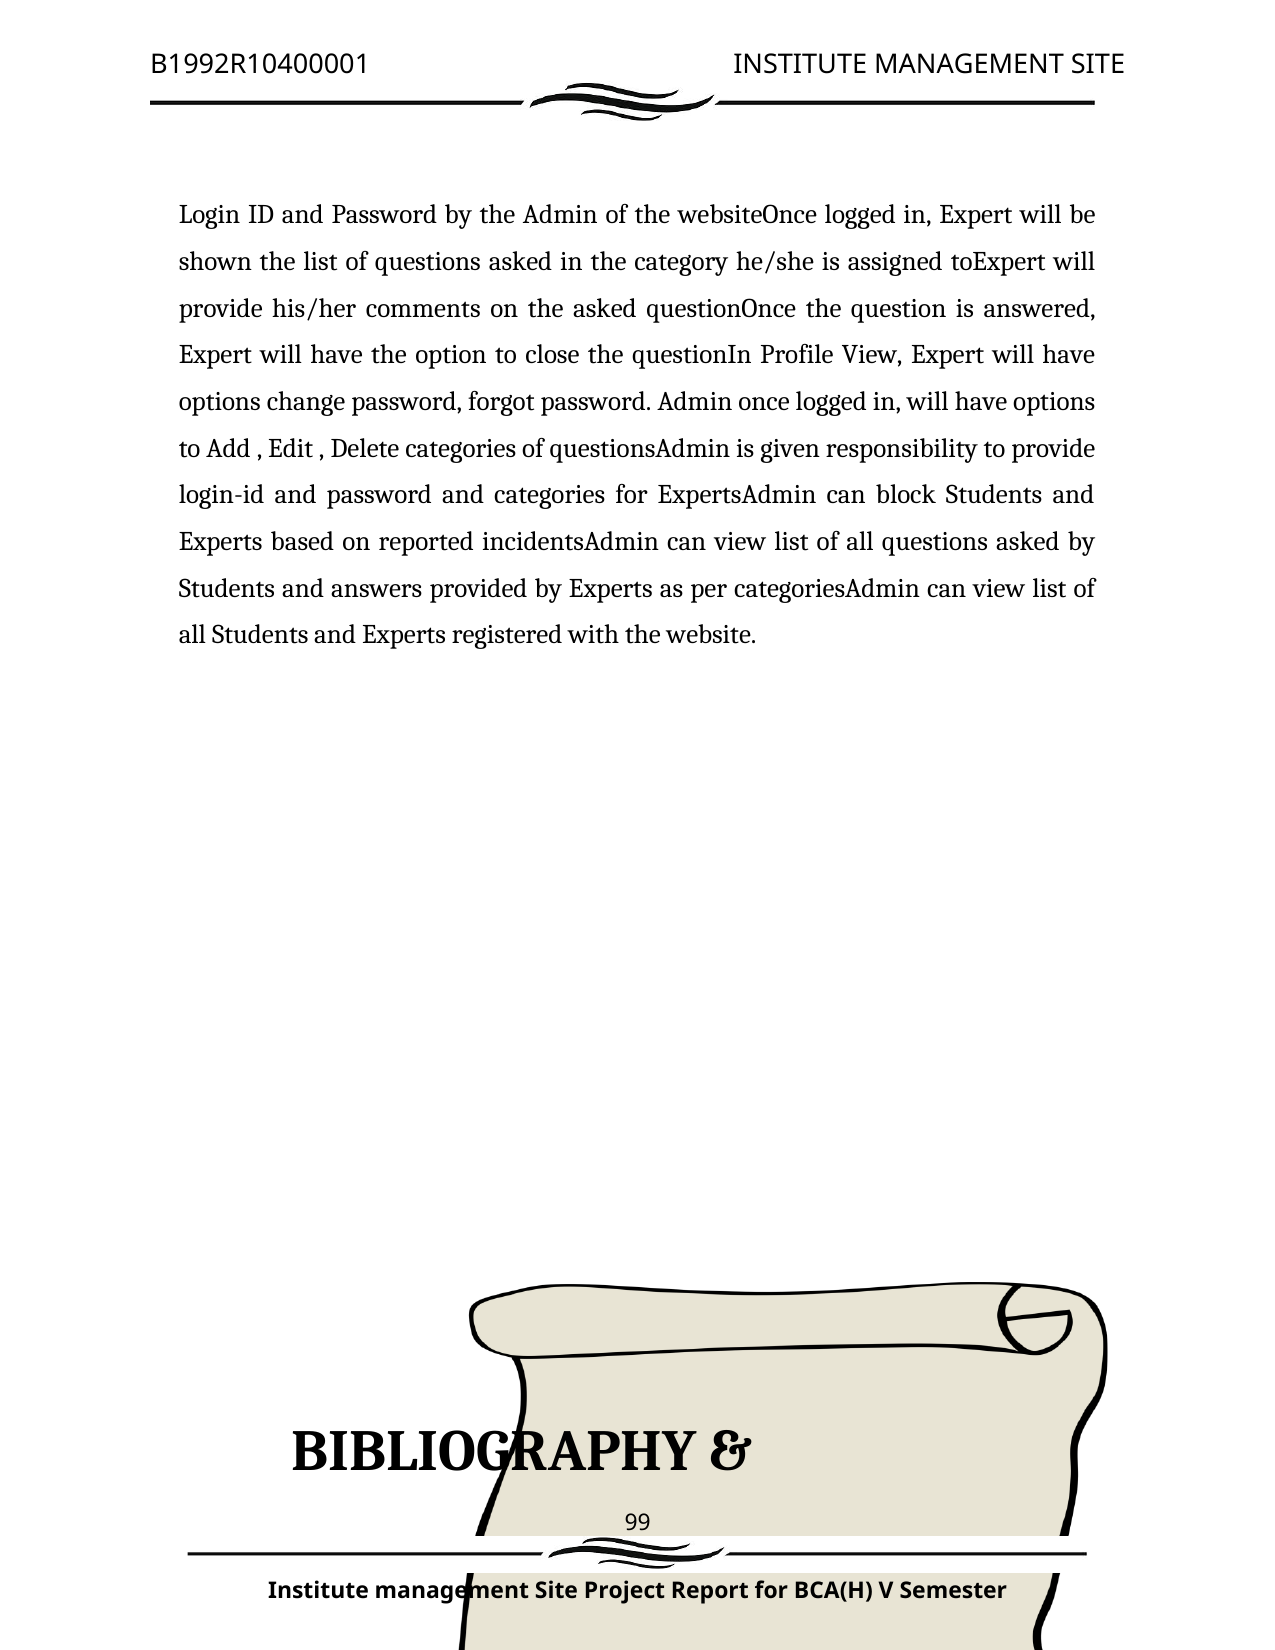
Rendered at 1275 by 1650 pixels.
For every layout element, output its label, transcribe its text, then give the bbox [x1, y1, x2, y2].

picture [150, 81, 1096, 126]
text Bibliography & [178, 1418, 1097, 1485]
picture [187, 1282, 1108, 1650]
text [178, 199, 1096, 651]
